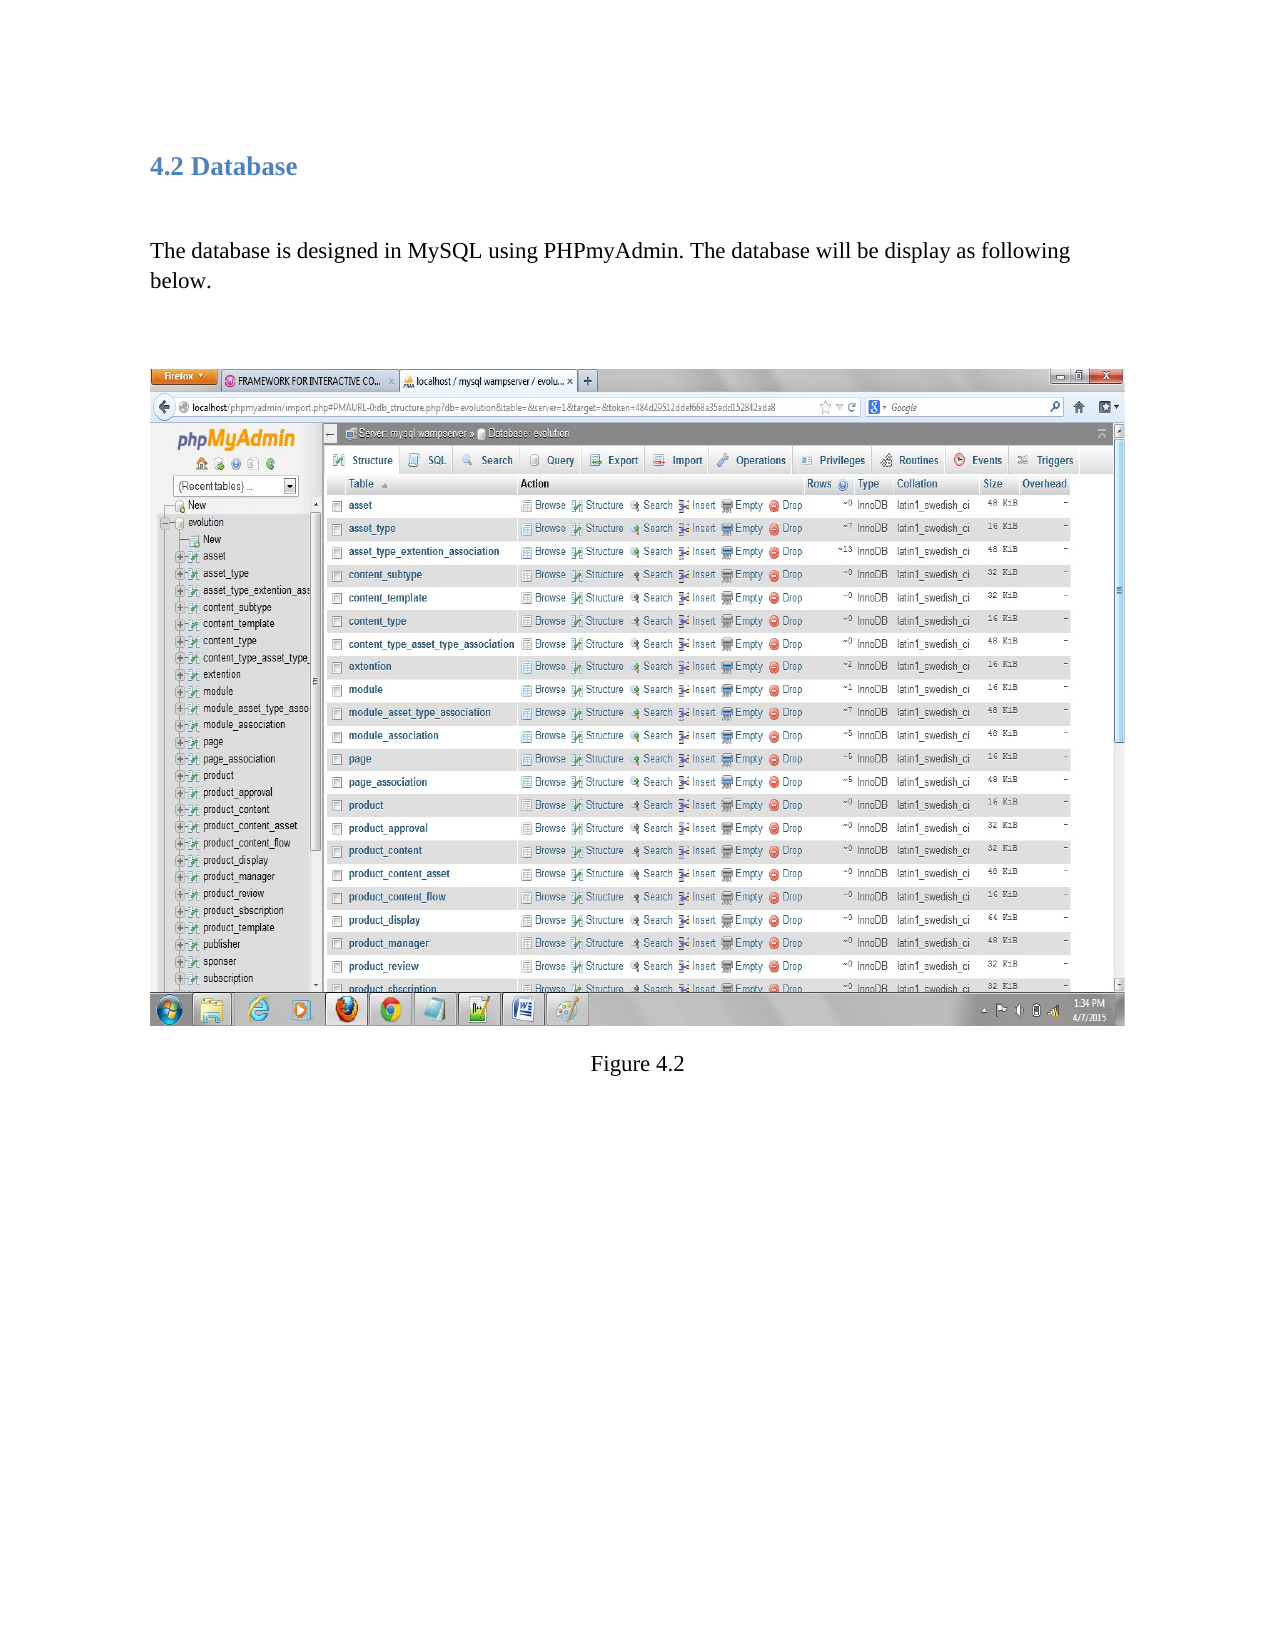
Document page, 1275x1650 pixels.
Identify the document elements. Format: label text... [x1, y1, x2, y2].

text Figure 4.2 [150, 1050, 1125, 1077]
picture [150, 369, 1125, 1026]
text The database is designed in MySQL using PHPmyAdmin. The database will be display as following below. [150, 237, 1125, 293]
subtitle 4.2 Database [150, 150, 1125, 181]
